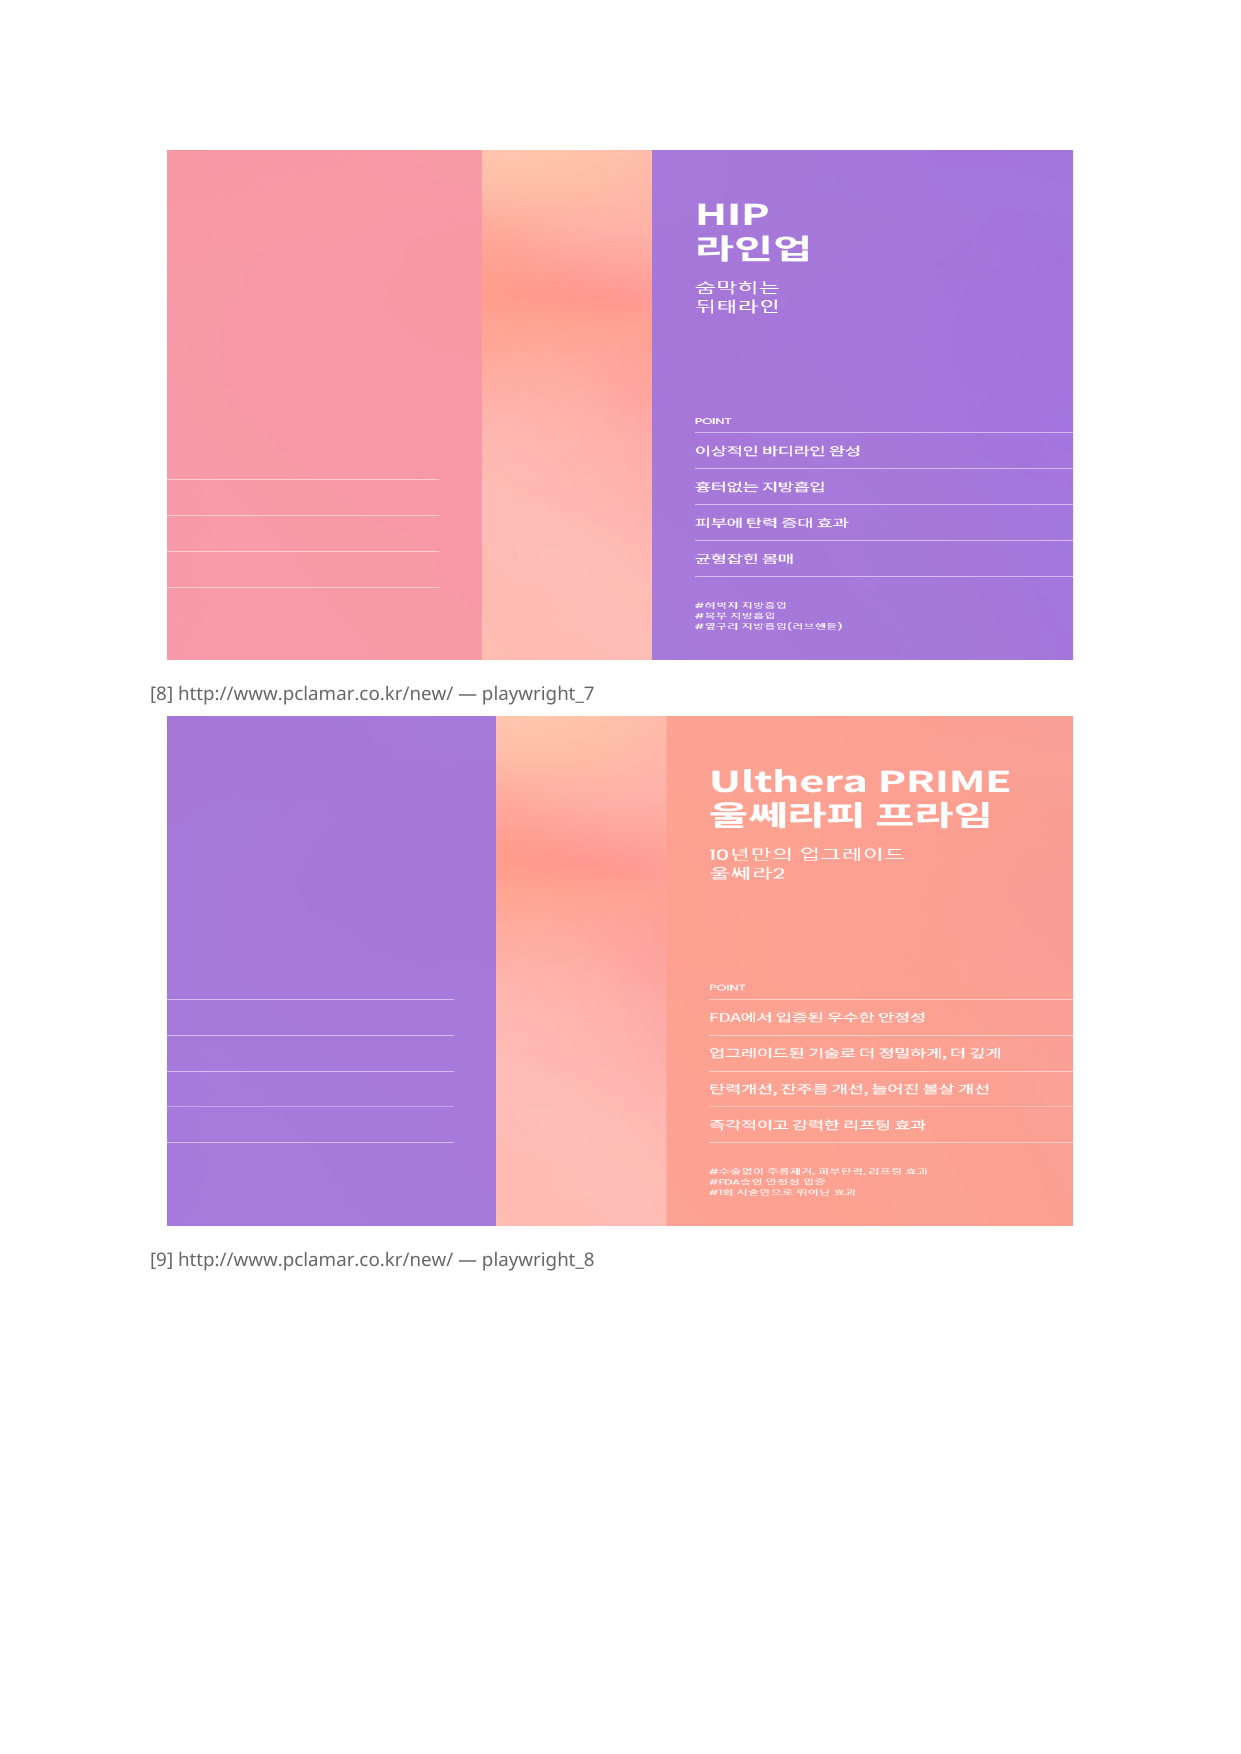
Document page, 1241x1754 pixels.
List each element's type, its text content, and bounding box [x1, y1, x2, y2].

picture [167, 150, 1074, 660]
picture [167, 716, 1074, 1226]
text [9] http://www.pclamar.co.kr/new/ — playwright_8 [150, 1246, 1090, 1272]
text [8] http://www.pclamar.co.kr/new/ — playwright_7 [150, 680, 1090, 706]
